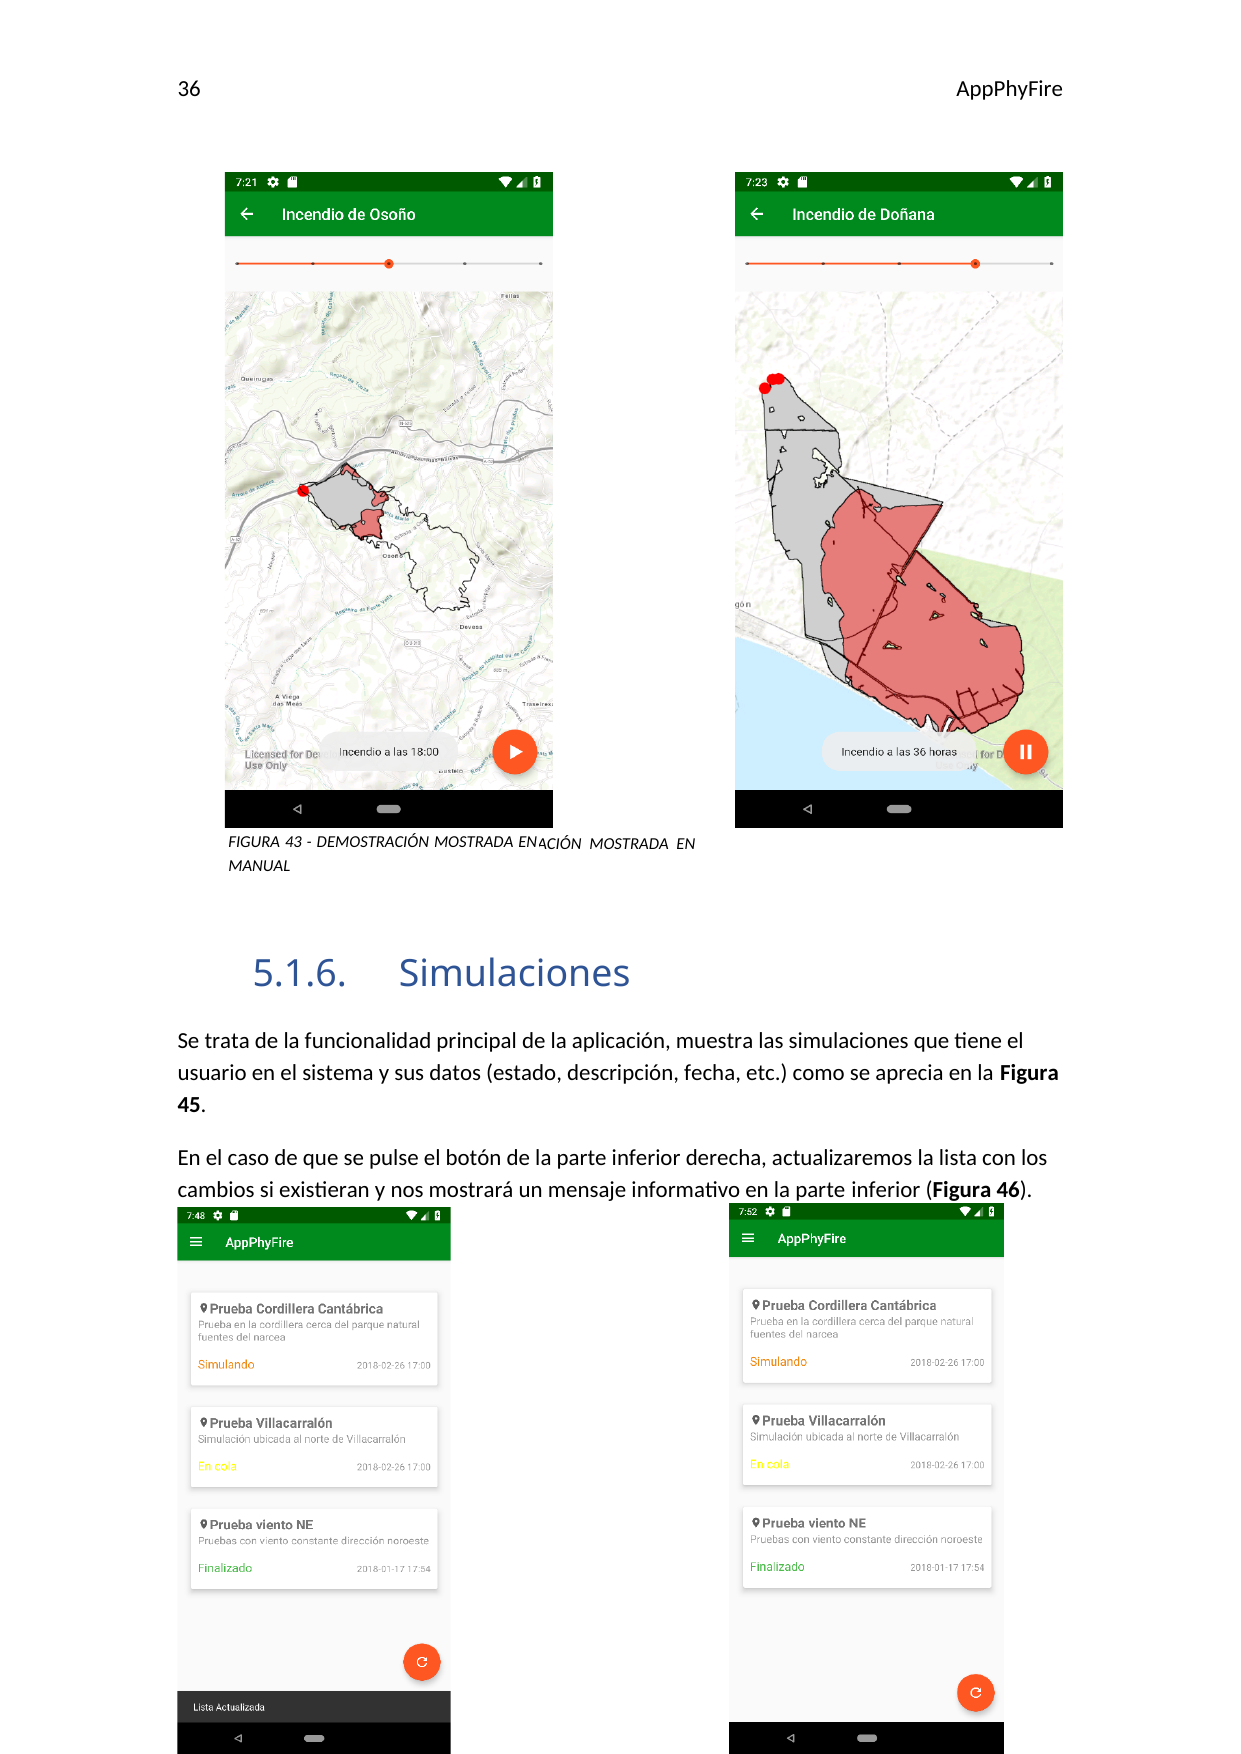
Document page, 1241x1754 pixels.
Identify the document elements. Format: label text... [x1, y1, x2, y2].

picture [729, 1203, 1004, 1754]
text Se trata de la funcionalidad principal de la aplicación, muestra las simulaciones que tiene el usuario en el sistema y sus datos (estado, descripción, fecha, etc.) como se aprecia en la Figura 45. [177, 1026, 1063, 1118]
text En el caso de que se pulse el botón de la parte inferior derecha, actualizaremos la lista con los cambios si existieran y nos mostrará un mensaje informativo en la parte inferior (Figura 46). [177, 1143, 1063, 1203]
subtitle Simulaciones [252, 946, 1063, 997]
picture [735, 172, 1063, 828]
picture [177, 1207, 451, 1754]
picture [224, 172, 553, 828]
